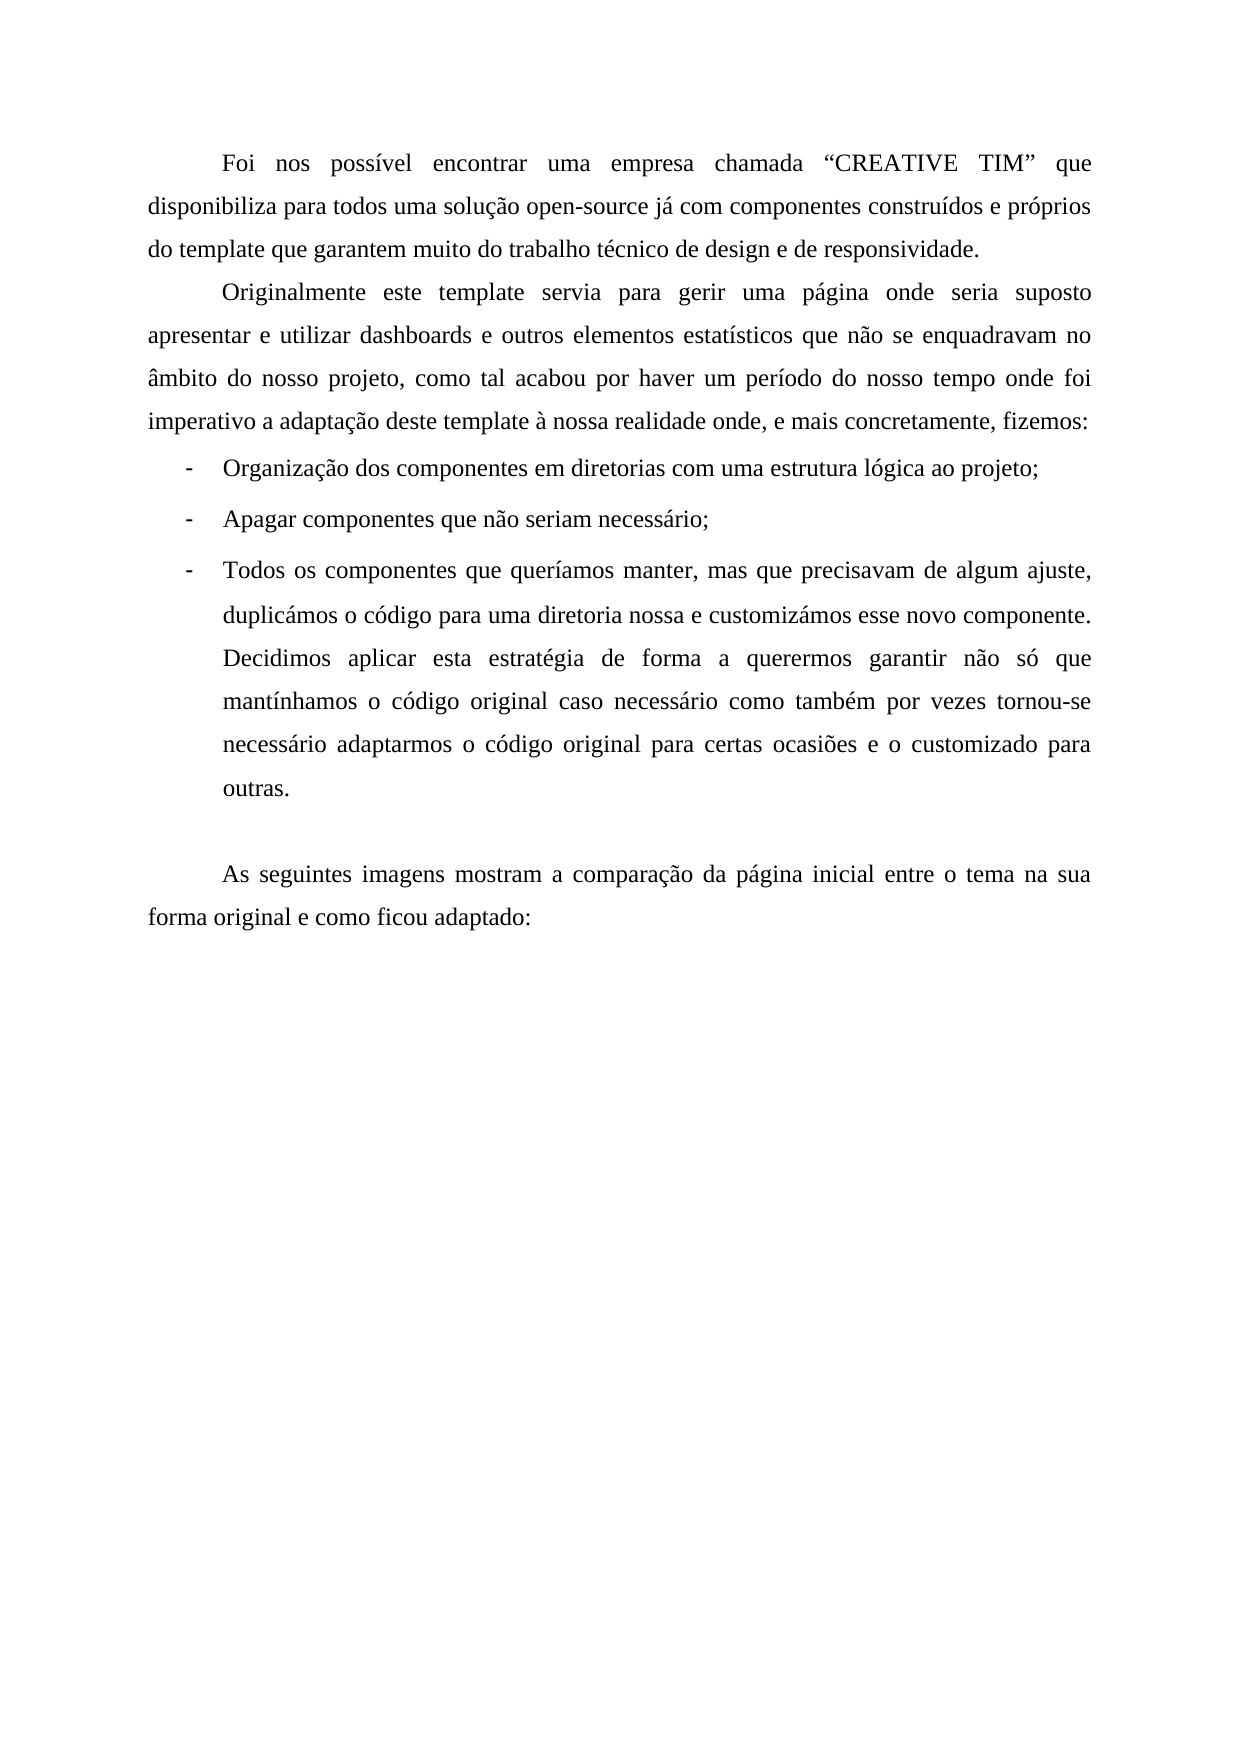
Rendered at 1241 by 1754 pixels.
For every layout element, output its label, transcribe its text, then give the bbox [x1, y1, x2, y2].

list Organização dos componentes em diretorias com uma estrutura lógica ao projeto; [185, 449, 1092, 484]
list Todos os componentes que queríamos manter, mas que precisavam de algum ajuste, duplicámos o código para uma diretoria nossa e customizámos esse novo componente. Decidimos aplicar esta estratégia de forma a querermos garantir não só que mantínhamos o código original caso necessário como também por vezes tornou-se necessário adaptarmos o código original para certas ocasiões e o customizado para outras. [185, 552, 1092, 801]
text As seguintes imagens mostram a comparação da página inicial entre o tema na sua forma original e como ficou adaptado: [148, 859, 1092, 931]
text Originalmente este template servia para gerir uma página onde seria suposto apresentar e utilizar dashboards e outros elementos estatísticos que não se enquadravam no âmbito do nosso projeto, como tal acabou por haver um período do nosso tempo onde foi imperativo a adaptação deste template à nossa realidade onde, e mais concretamente, fizemos: [148, 277, 1092, 435]
list Apagar componentes que não seriam necessário; [185, 501, 1092, 535]
text Foi nos possível encontrar uma empresa chamada “CREATIVE TIM” que disponibiliza para todos uma solução open-source já com componentes construídos e próprios do template que garantem muito do trabalho técnico de design e de responsividade. [148, 148, 1092, 263]
